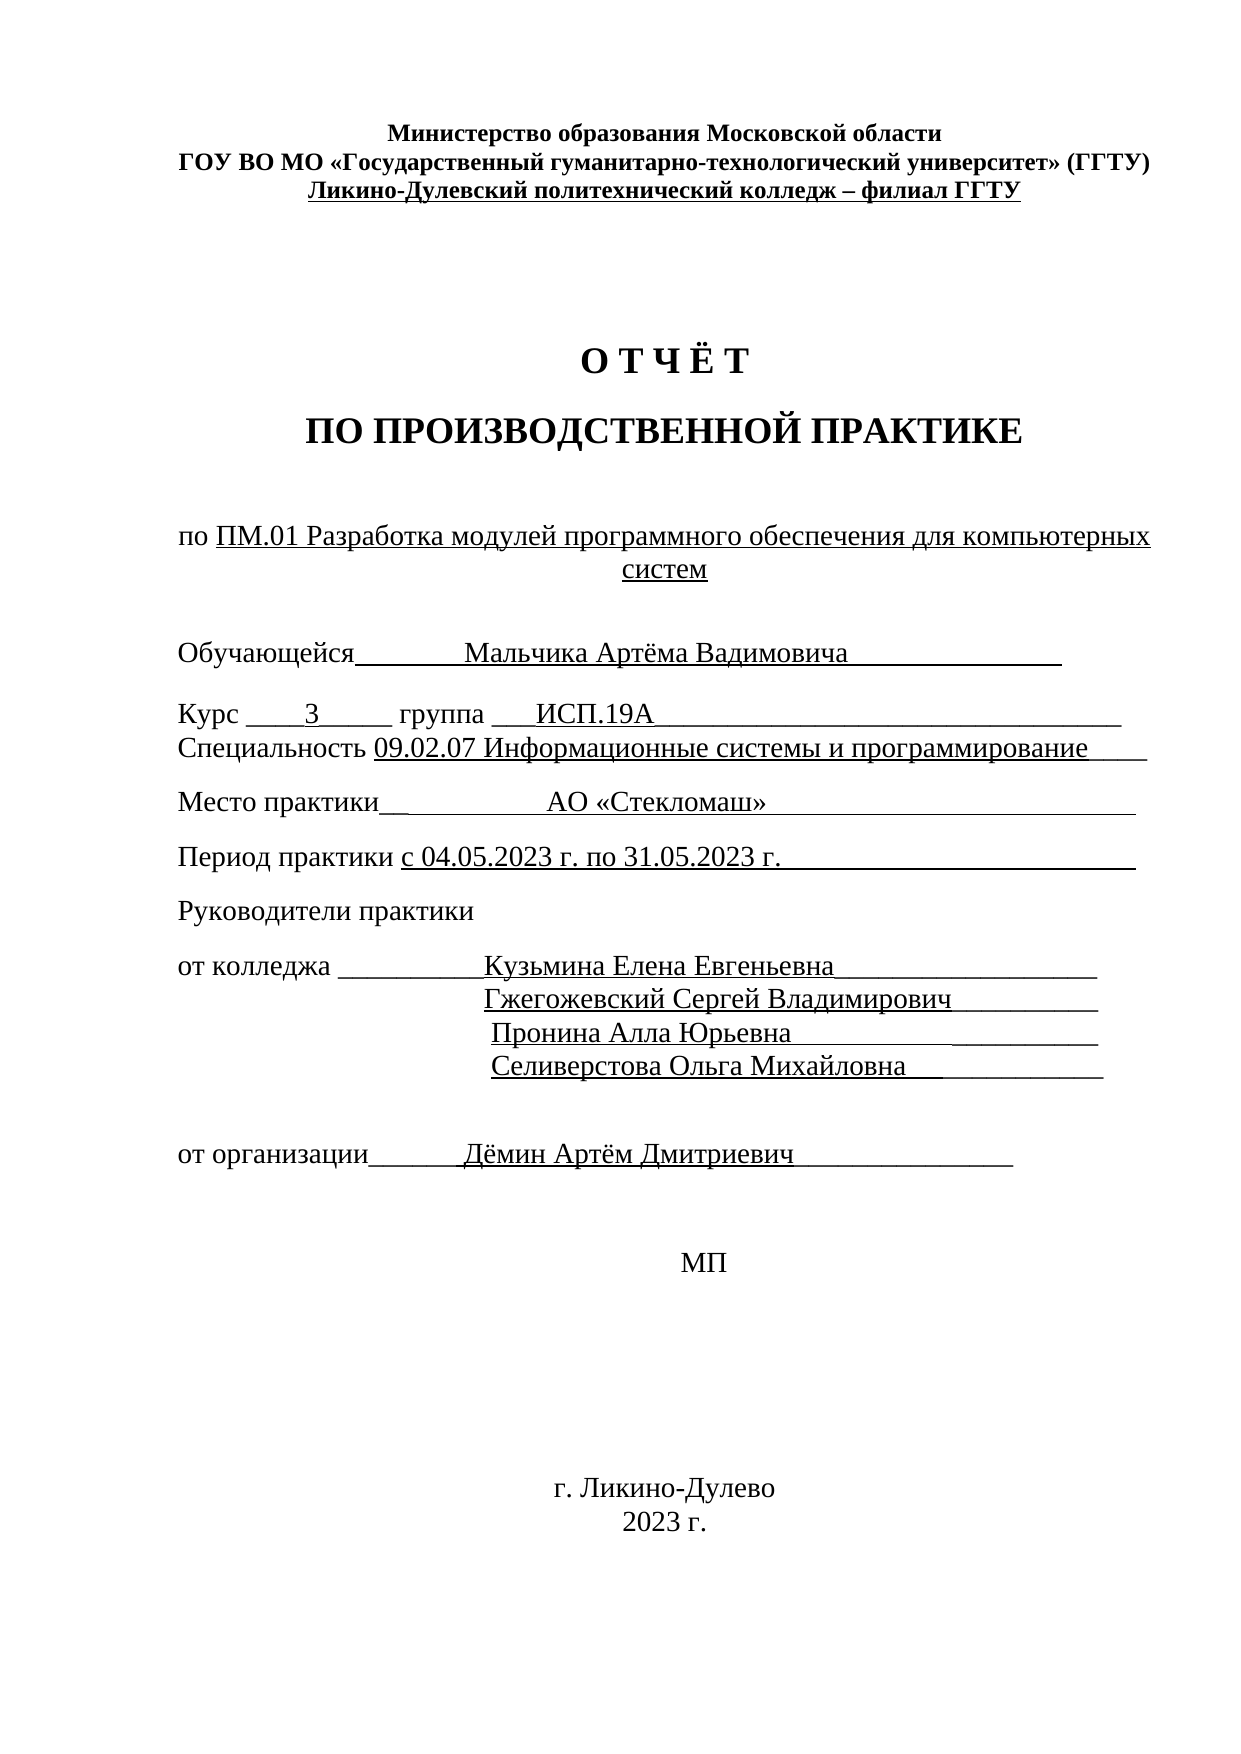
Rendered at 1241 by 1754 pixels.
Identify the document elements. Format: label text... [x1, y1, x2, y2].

text Курс ____3_____ группа ___ИСП.19А________________________________ [177, 697, 1152, 730]
text Министерство образования Московской области [177, 118, 1152, 147]
text по ПМ.01 Разработка модулей программного обеспечения для компьютерных систем [177, 518, 1152, 585]
text О Т Ч Ё Т [177, 338, 1152, 382]
text МП [177, 1245, 1152, 1278]
text Гжегожевский Сергей Владимирович__________ [177, 981, 1152, 1015]
text Руководители практики [177, 893, 1152, 927]
text Период практики с 04.05.2023 г. по 31.05.2023 г. [177, 839, 1152, 872]
text от колледжа __________Кузьмина Елена Евгеньевна__________________ [177, 948, 1152, 981]
text Специальность 09.02.07 Информационные системы и программирование____ [177, 730, 1152, 764]
text Ликино-Дулевский политехнический колледж – филиал ГГТУ [177, 176, 1152, 204]
text ПО ПРОИЗВОДСТВЕННОЙ ПРАКТИКЕ [177, 409, 1152, 452]
text ГОУ ВО МО «Государственный гуманитарно-технологический университет» (ГГТУ) [177, 147, 1152, 176]
text 2023 г. [177, 1504, 1152, 1537]
text г. Ликино-Дулево [177, 1470, 1152, 1504]
text Место практики__ АО «Стекломаш» [177, 784, 1152, 818]
text Селиверстова Ольга Михайловна ___________ [177, 1048, 1152, 1082]
text Обучающейся Мальчика Артёма Вадимовича [177, 635, 1152, 669]
text от организации______ Дёмин Артём Дмитриевич_______________ [177, 1136, 1152, 1170]
text Пронина Алла Юрьевна __________ [177, 1015, 1152, 1048]
